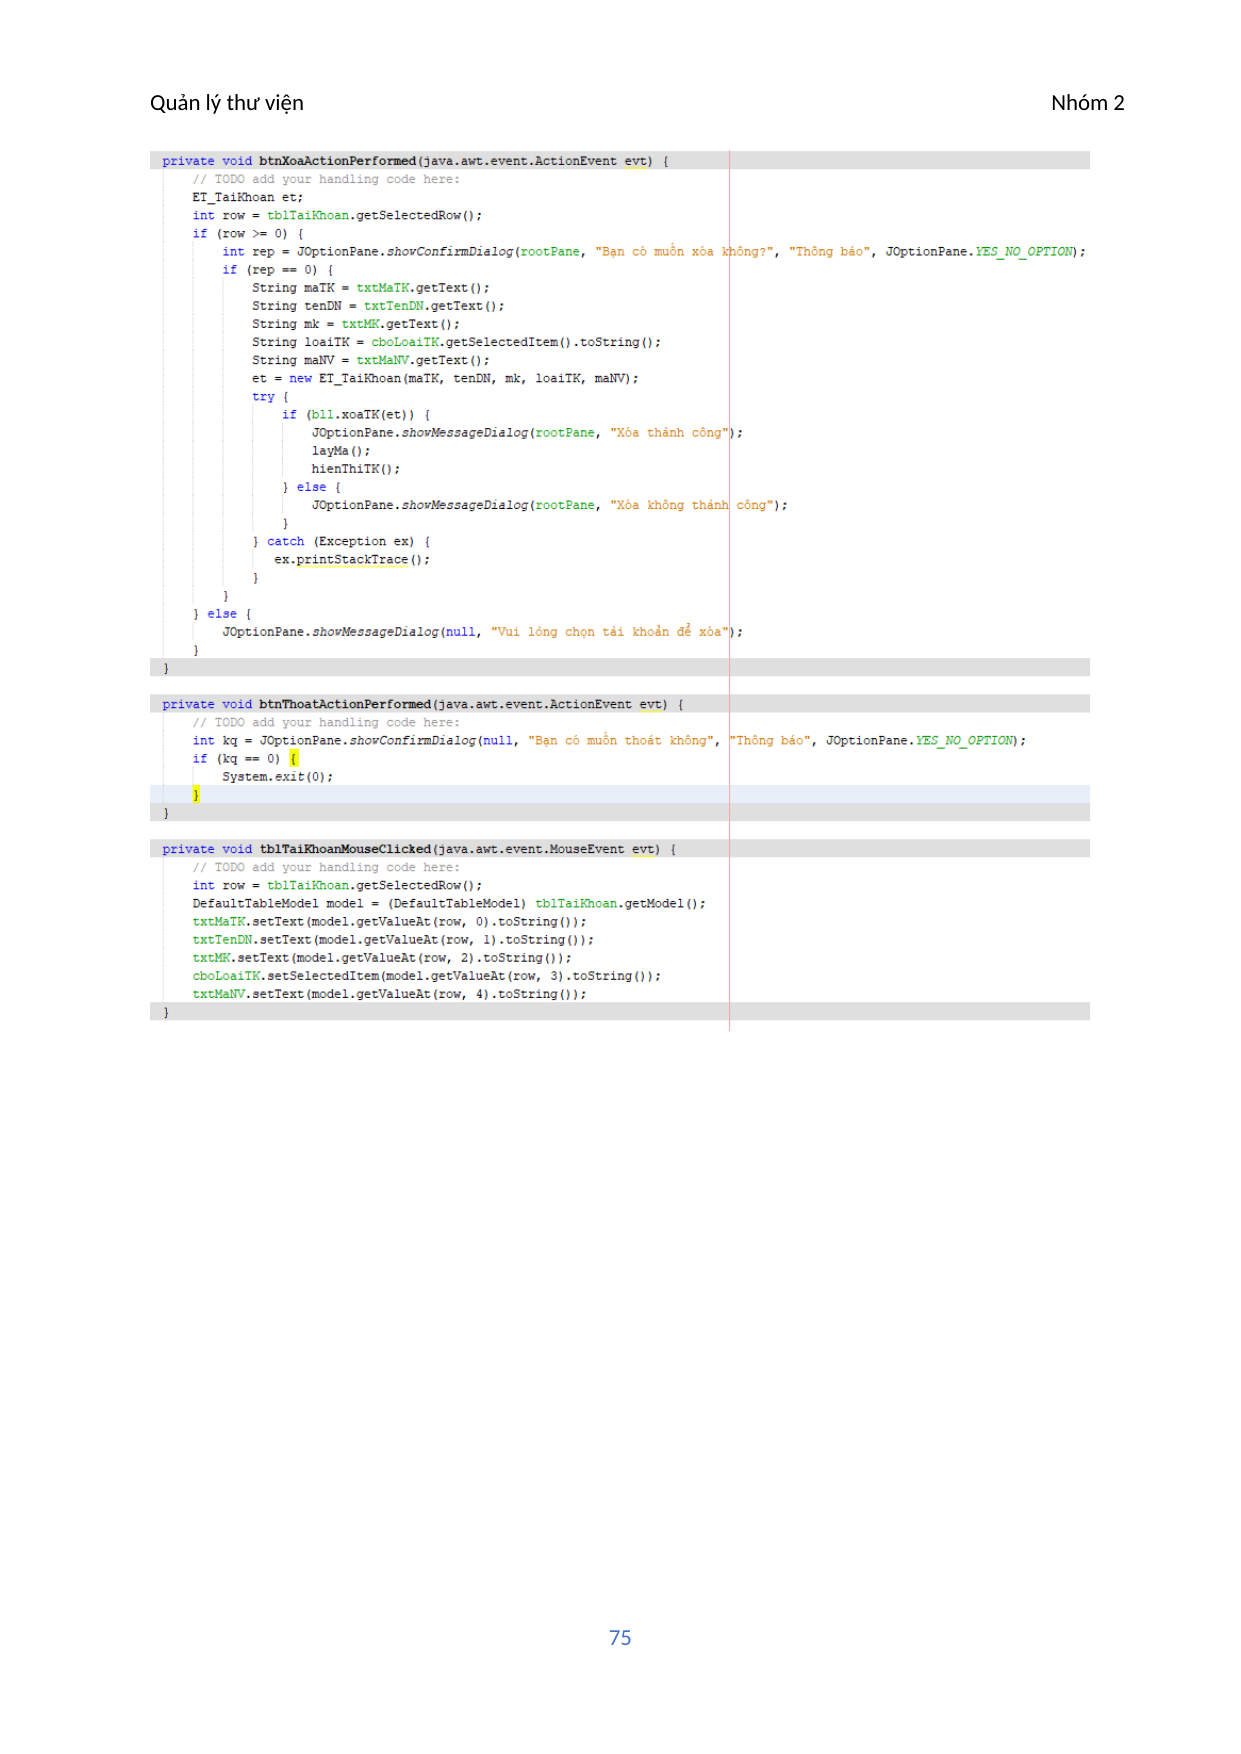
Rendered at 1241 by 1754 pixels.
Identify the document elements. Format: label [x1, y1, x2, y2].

picture [150, 150, 1091, 1031]
